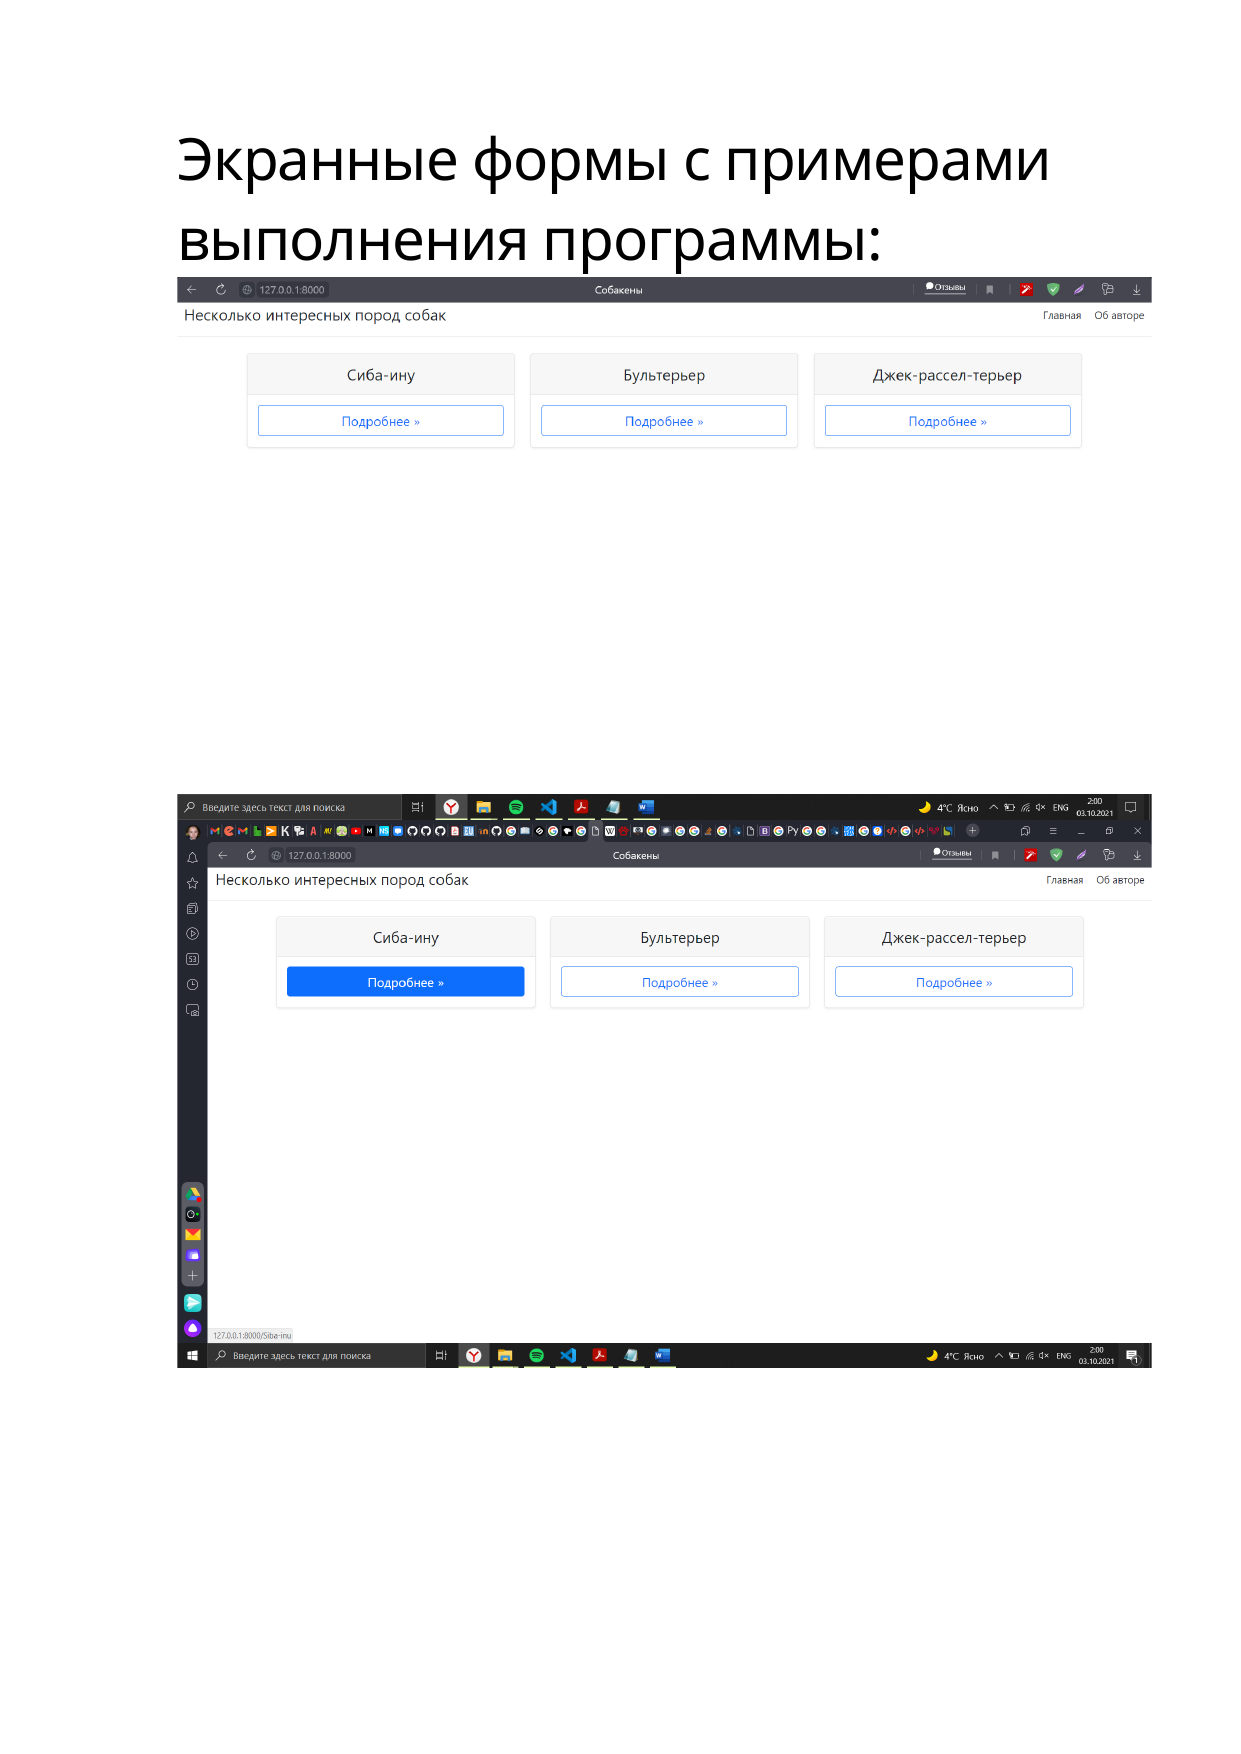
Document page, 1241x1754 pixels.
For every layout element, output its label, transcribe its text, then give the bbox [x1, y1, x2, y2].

picture [177, 277, 1152, 1368]
title Экранные формы с примерами выполнения программы: [177, 118, 1152, 277]
